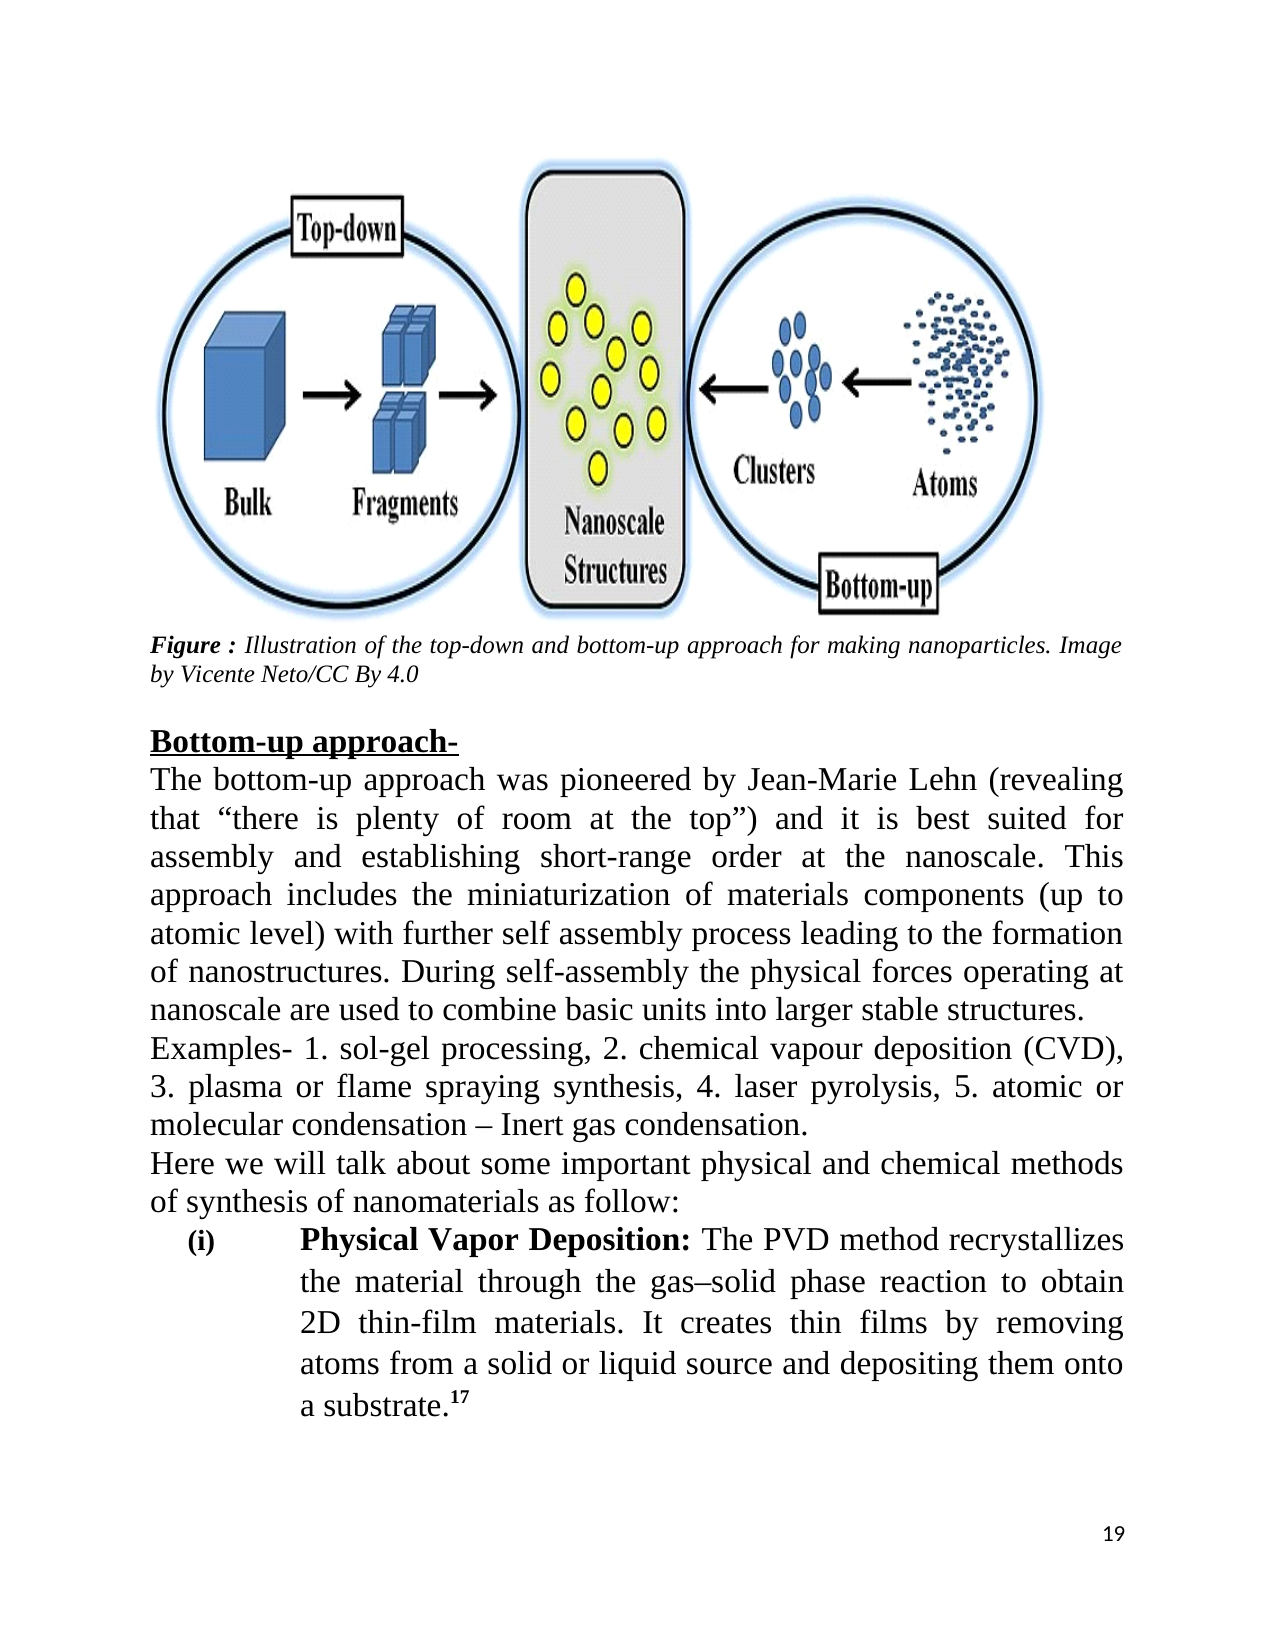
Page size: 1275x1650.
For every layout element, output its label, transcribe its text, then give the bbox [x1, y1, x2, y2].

text Figure : Illustration of the top-down and bottom-up approach for making nanoparticles. Image by Vicente Neto/CC By 4.0 [150, 630, 1125, 688]
text Here we will talk about some important physical and chemical methods of synthesis of nanomaterials as follow: [150, 1143, 1125, 1219]
text Bottom-up approach- [150, 721, 1125, 759]
list Physical Vapor Deposition: The PVD method recrystallizes the material through the gas–solid phase reaction to obtain 2D thin-film materials. It creates thin films by removing atoms from a solid or liquid source and depositing them onto a substrate.17 [187, 1219, 1125, 1423]
text Examples- 1. sol-gel processing, 2. chemical vapour deposition (CVD), 3. plasma or flame spraying synthesis, 4. laser pyrolysis, 5. atomic or molecular condensation – Inert gas condensation. [150, 1028, 1125, 1143]
picture [150, 150, 1050, 631]
text The bottom-up approach was pioneered by Jean-Marie Lehn (revealing that “there is plenty of room at the top”) and it is best suited for assembly and establishing short-range order at the nanoscale. This approach includes the miniaturization of materials components (up to atomic level) with further self assembly process leading to the formation of nanostructures. During self-assembly the physical forces operating at nanoscale are used to combine basic units into larger stable structures. [150, 759, 1125, 1028]
